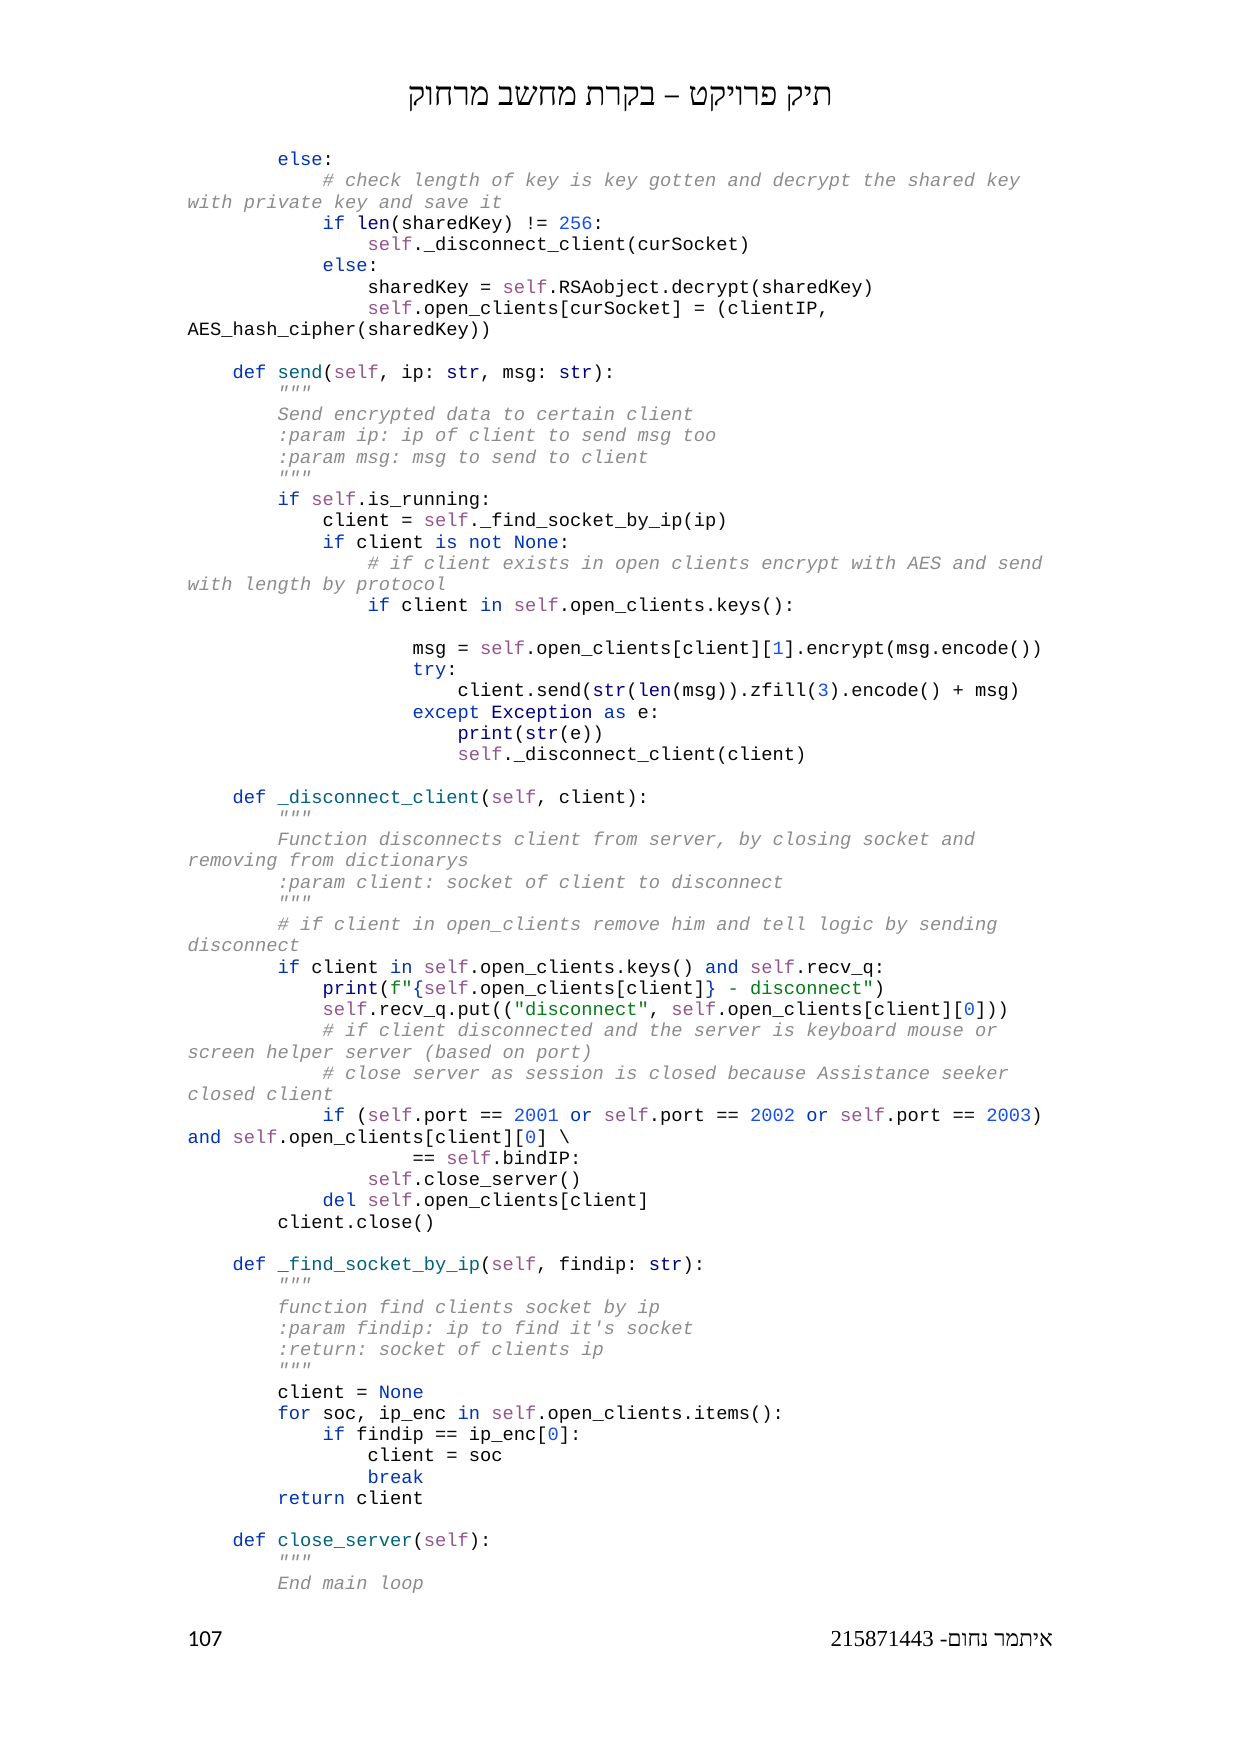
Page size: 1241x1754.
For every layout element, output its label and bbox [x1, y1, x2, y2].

picture [302, 793, 307, 801]
picture [302, 1260, 307, 1268]
picture [437, 793, 442, 801]
text [187, 150, 1053, 1595]
